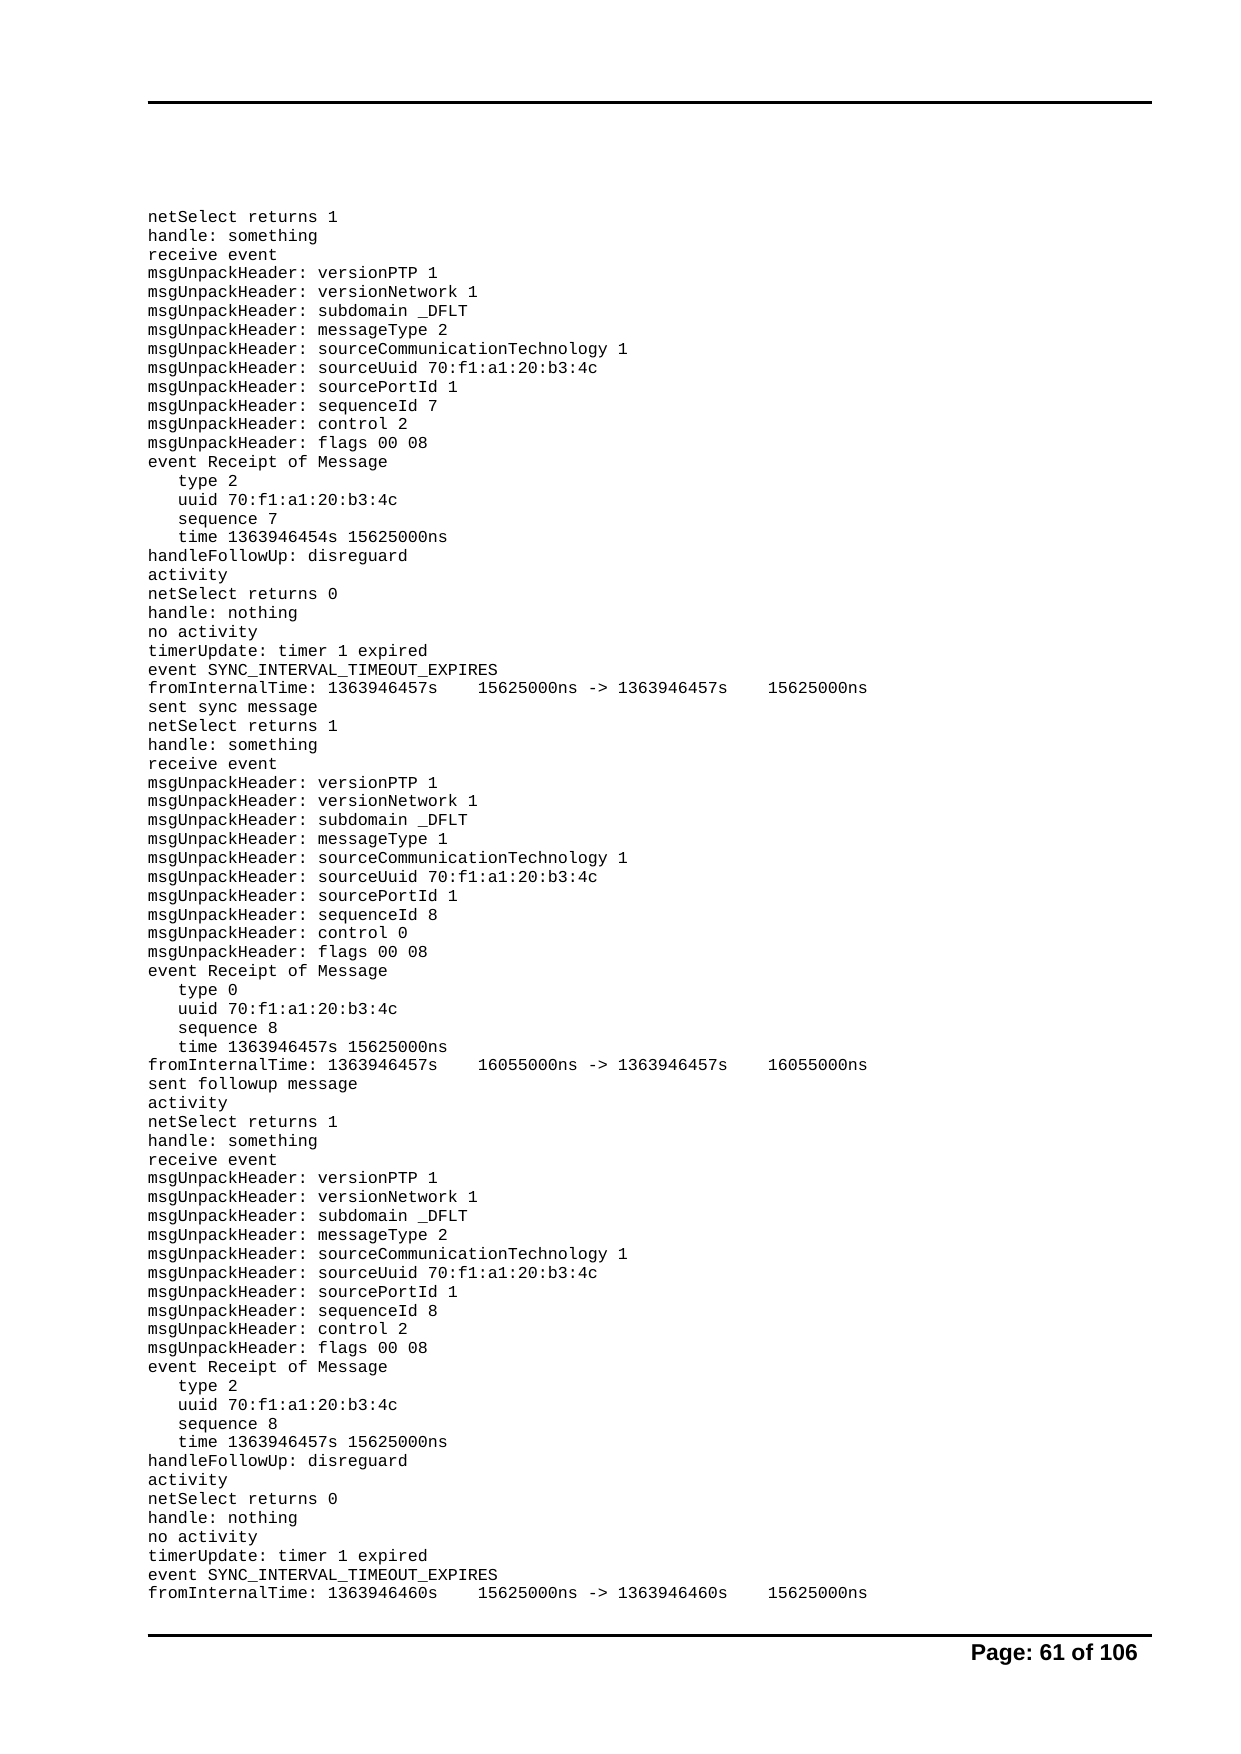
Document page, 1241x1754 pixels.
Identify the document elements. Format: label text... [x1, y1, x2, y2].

list msgUnpackHeader: sourceUuid 70:f1:a1:20:b3:4c [148, 359, 1152, 378]
list msgUnpackHeader: versionNetwork 1 [148, 793, 1152, 812]
list sequence 7 [148, 510, 1152, 529]
list handleFollowUp: disreguard [148, 548, 1152, 567]
list handle: something [148, 1132, 1152, 1151]
list netSelect returns 0 [148, 1491, 1152, 1509]
list msgUnpackHeader: sourcePortId 1 [148, 887, 1152, 906]
list sequence 8 [148, 1019, 1152, 1038]
list type 0 [148, 982, 1152, 1000]
list msgUnpackHeader: messageType 2 [148, 322, 1152, 341]
list event Receipt of Message [148, 963, 1152, 982]
list sent followup message [148, 1076, 1152, 1095]
list msgUnpackHeader: control 2 [148, 1321, 1152, 1340]
list netSelect returns 0 [148, 586, 1152, 604]
list uuid 70:f1:a1:20:b3:4c [148, 1396, 1152, 1415]
list fromInternalTime: 1363946457s 15625000ns -> 1363946457s 15625000ns [148, 680, 1152, 699]
list handle: nothing [148, 1509, 1152, 1528]
list event Receipt of Message [148, 1359, 1152, 1377]
list handleFollowUp: disreguard [148, 1453, 1152, 1472]
list msgUnpackHeader: messageType 2 [148, 1227, 1152, 1246]
list msgUnpackHeader: sequenceId 7 [148, 397, 1152, 416]
list handle: something [148, 227, 1152, 246]
list time 1363946457s 15625000ns [148, 1038, 1152, 1057]
list handle: nothing [148, 604, 1152, 623]
list msgUnpackHeader: versionPTP 1 [148, 265, 1152, 284]
list uuid 70:f1:a1:20:b3:4c [148, 1000, 1152, 1019]
list msgUnpackHeader: versionPTP 1 [148, 774, 1152, 793]
list time 1363946454s 15625000ns [148, 529, 1152, 548]
list msgUnpackHeader: flags 00 08 [148, 435, 1152, 454]
list uuid 70:f1:a1:20:b3:4c [148, 491, 1152, 510]
list receive event [148, 246, 1152, 265]
list msgUnpackHeader: messageType 1 [148, 831, 1152, 849]
list msgUnpackHeader: sourceCommunicationTechnology 1 [148, 849, 1152, 868]
list sequence 8 [148, 1415, 1152, 1434]
list no activity [148, 623, 1152, 642]
list msgUnpackHeader: flags 00 08 [148, 944, 1152, 963]
list time 1363946457s 15625000ns [148, 1434, 1152, 1453]
list netSelect returns 1 [148, 1113, 1152, 1132]
list msgUnpackHeader: flags 00 08 [148, 1340, 1152, 1359]
list activity [148, 567, 1152, 586]
list msgUnpackHeader: sourceCommunicationTechnology 1 [148, 341, 1152, 359]
list msgUnpackHeader: sequenceId 8 [148, 906, 1152, 925]
list netSelect returns 1 [148, 208, 1152, 227]
list type 2 [148, 1377, 1152, 1396]
list activity [148, 1095, 1152, 1113]
list msgUnpackHeader: sourceUuid 70:f1:a1:20:b3:4c [148, 868, 1152, 887]
list no activity [148, 1528, 1152, 1547]
list type 2 [148, 472, 1152, 491]
list activity [148, 1472, 1152, 1491]
list msgUnpackHeader: versionPTP 1 [148, 1170, 1152, 1189]
list msgUnpackHeader: sourceCommunicationTechnology 1 [148, 1246, 1152, 1264]
list msgUnpackHeader: versionNetwork 1 [148, 1189, 1152, 1208]
list msgUnpackHeader: sequenceId 8 [148, 1302, 1152, 1321]
list fromInternalTime: 1363946460s 15625000ns -> 1363946460s 15625000ns [148, 1585, 1152, 1604]
list msgUnpackHeader: control 2 [148, 416, 1152, 435]
list receive event [148, 755, 1152, 774]
list fromInternalTime: 1363946457s 16055000ns -> 1363946457s 16055000ns [148, 1057, 1152, 1076]
list msgUnpackHeader: subdomain _DFLT [148, 303, 1152, 322]
list sent sync message [148, 699, 1152, 718]
list handle: something [148, 736, 1152, 755]
list msgUnpackHeader: control 0 [148, 925, 1152, 944]
list receive event [148, 1151, 1152, 1170]
list msgUnpackHeader: sourceUuid 70:f1:a1:20:b3:4c [148, 1264, 1152, 1283]
list event SYNC_INTERVAL_TIMEOUT_EXPIRES [148, 1566, 1152, 1585]
list netSelect returns 1 [148, 718, 1152, 736]
list timerUpdate: timer 1 expired [148, 1547, 1152, 1566]
list event SYNC_INTERVAL_TIMEOUT_EXPIRES [148, 661, 1152, 680]
list msgUnpackHeader: sourcePortId 1 [148, 1283, 1152, 1302]
list msgUnpackHeader: subdomain _DFLT [148, 812, 1152, 831]
list msgUnpackHeader: sourcePortId 1 [148, 378, 1152, 397]
list event Receipt of Message [148, 454, 1152, 472]
list timerUpdate: timer 1 expired [148, 642, 1152, 661]
list msgUnpackHeader: versionNetwork 1 [148, 284, 1152, 303]
list msgUnpackHeader: subdomain _DFLT [148, 1208, 1152, 1227]
